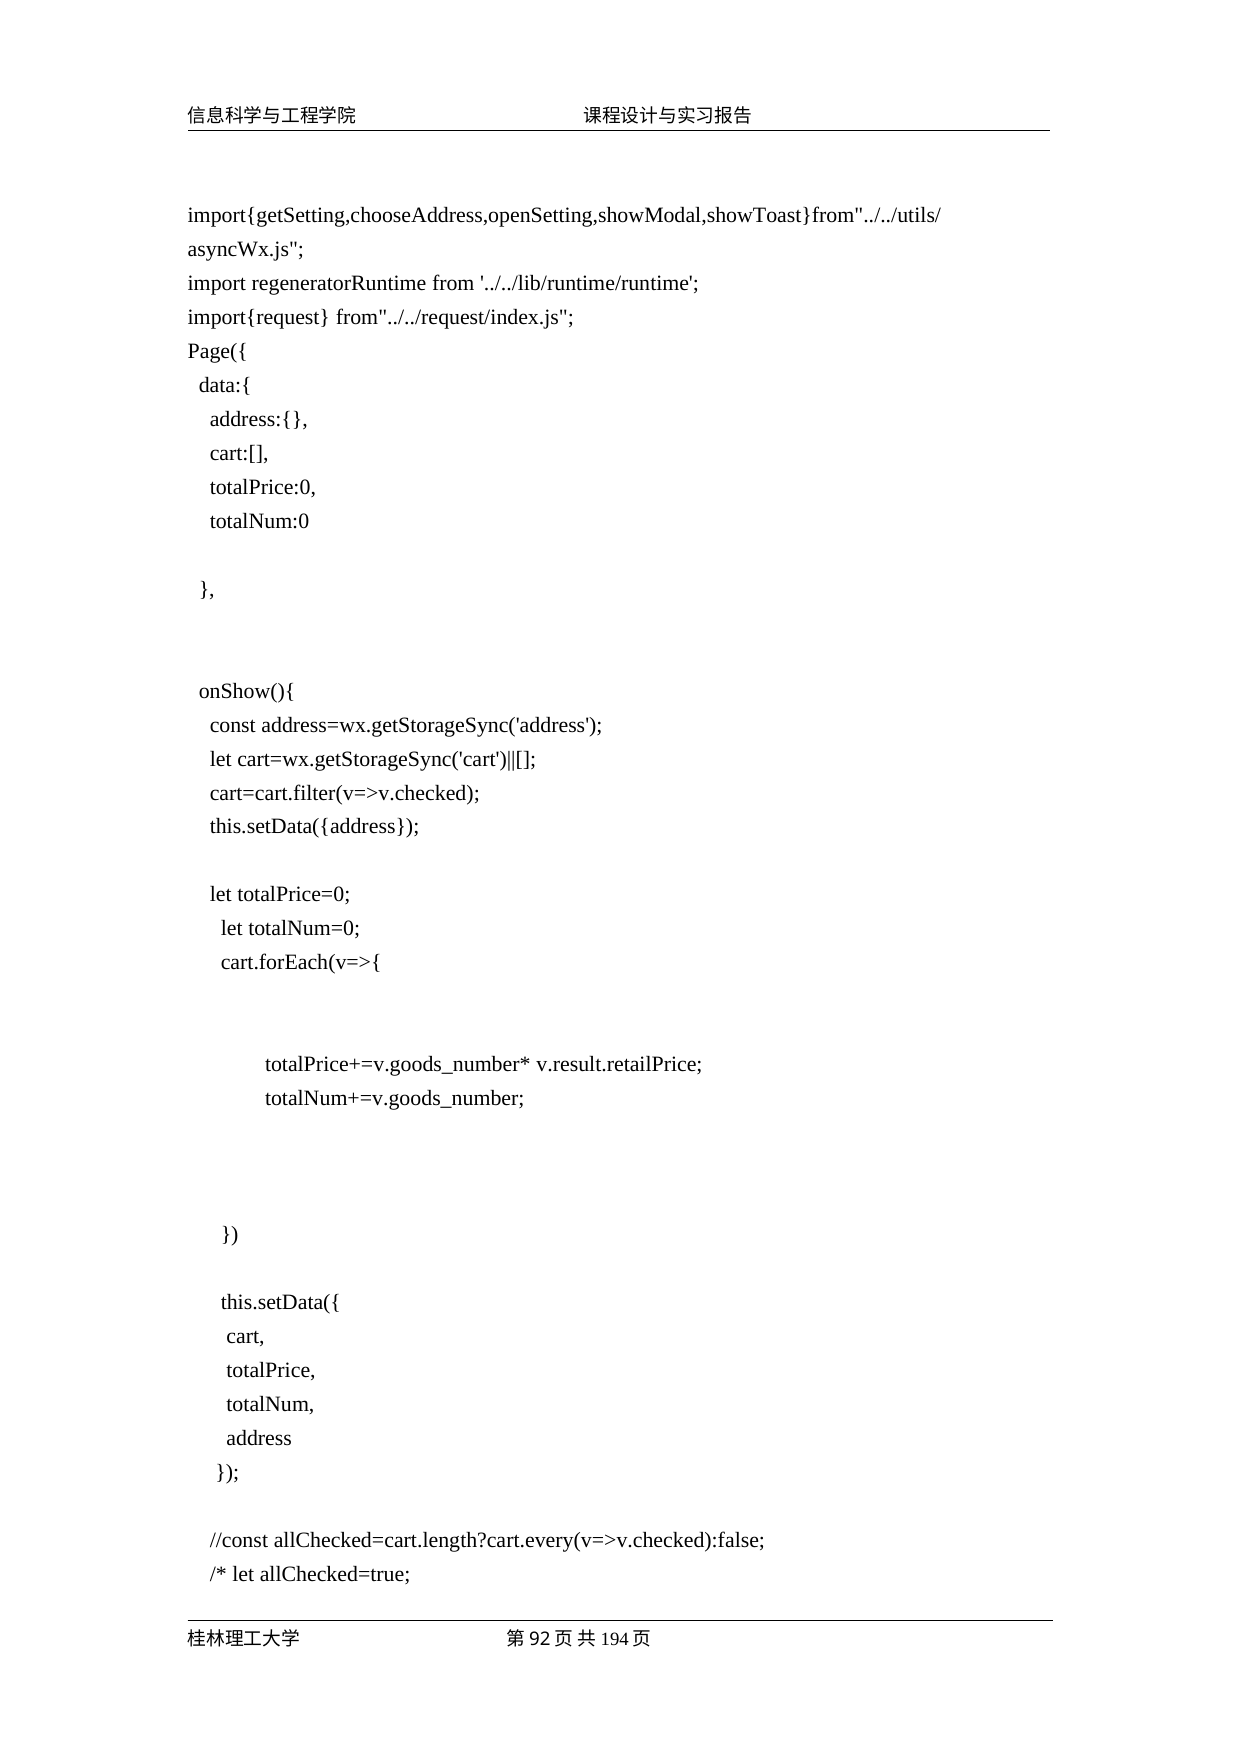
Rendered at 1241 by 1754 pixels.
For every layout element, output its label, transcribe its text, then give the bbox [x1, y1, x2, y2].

text /* let allChecked=true; [187, 1556, 1053, 1590]
text }) [187, 1217, 1053, 1251]
text data:{ [187, 368, 1053, 402]
text import regeneratorRuntime from '../../lib/runtime/runtime'; [187, 266, 1053, 300]
text this.setData({ [187, 1284, 1053, 1318]
text totalNum:0 [187, 503, 1053, 537]
text let totalPrice=0; [187, 877, 1053, 911]
text import{getSetting,chooseAddress,openSetting,showModal,showToast}from"../../utils/asyncWx.js"; [187, 198, 1053, 266]
text cart=cart.filter(v=>v.checked); [187, 775, 1053, 809]
text }, [187, 571, 1053, 605]
text const address=wx.getStorageSync('address'); [187, 707, 1053, 741]
text let totalNum=0; [187, 911, 1053, 945]
text this.setData({address}); [187, 809, 1053, 843]
text //const allChecked=cart.length?cart.every(v=>v.checked):false; [187, 1522, 1053, 1556]
text }); [187, 1454, 1053, 1488]
text cart:[], [187, 436, 1053, 469]
text onShow(){ [187, 673, 1053, 707]
text totalNum+=v.goods_number; [187, 1081, 1053, 1115]
text totalPrice, [187, 1352, 1053, 1386]
text import{request} from"../../request/index.js"; [187, 300, 1053, 334]
text Page({ [187, 334, 1053, 368]
text address [187, 1420, 1053, 1454]
text cart.forEach(v=>{ [187, 945, 1053, 979]
text totalNum, [187, 1386, 1053, 1420]
text let cart=wx.getStorageSync('cart')||[]; [187, 741, 1053, 775]
text totalPrice:0, [187, 469, 1053, 503]
text totalPrice+=v.goods_number* v.result.retailPrice; [187, 1047, 1053, 1081]
text cart, [187, 1318, 1053, 1352]
text address:{}, [187, 402, 1053, 436]
